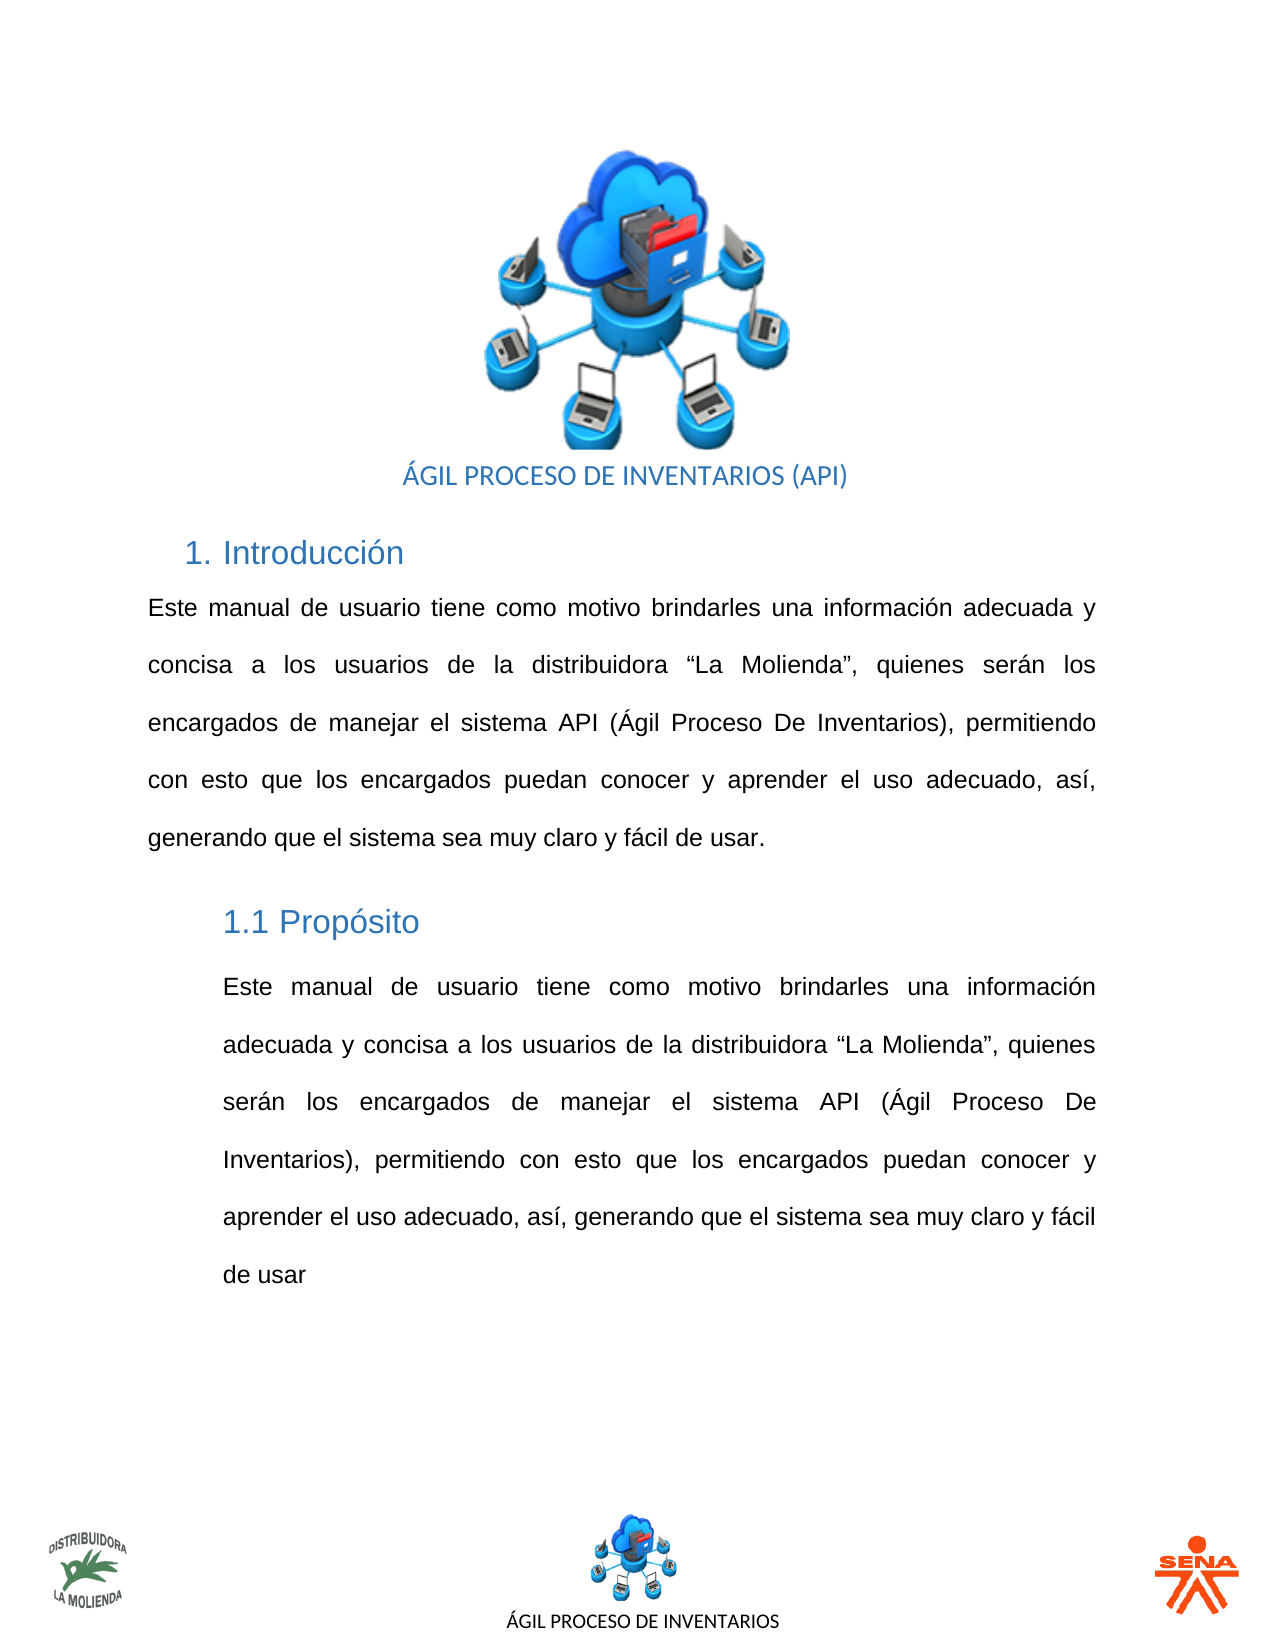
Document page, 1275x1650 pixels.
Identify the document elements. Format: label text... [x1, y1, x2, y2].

picture [466, 147, 809, 449]
subtitle Propósito [223, 903, 1097, 941]
picture [17, 1522, 159, 1626]
subtitle Introducción [184, 533, 1098, 572]
picture [585, 1513, 682, 1600]
text Este manual de usuario tiene como motivo brindarles una información adecuada y concisa a los usuarios de la distribuidora “La Molienda”, quienes serán los encargados de manejar el sistema API (Ágil Proceso De Inventarios), permitiendo con esto que los encargados puedan conocer y aprender el uso adecuado, así, generando que el sistema sea muy claro y fácil de usar [223, 972, 1098, 1288]
picture [1147, 1532, 1245, 1619]
text Este manual de usuario tiene como motivo brindarles una información adecuada y concisa a los usuarios de la distribuidora “La Molienda”, quienes serán los encargados de manejar el sistema API (Ágil Proceso De Inventarios), permitiendo con esto que los encargados puedan conocer y aprender el uso adecuado, así, generando que el sistema sea muy claro y fácil de usar. [148, 593, 1098, 851]
